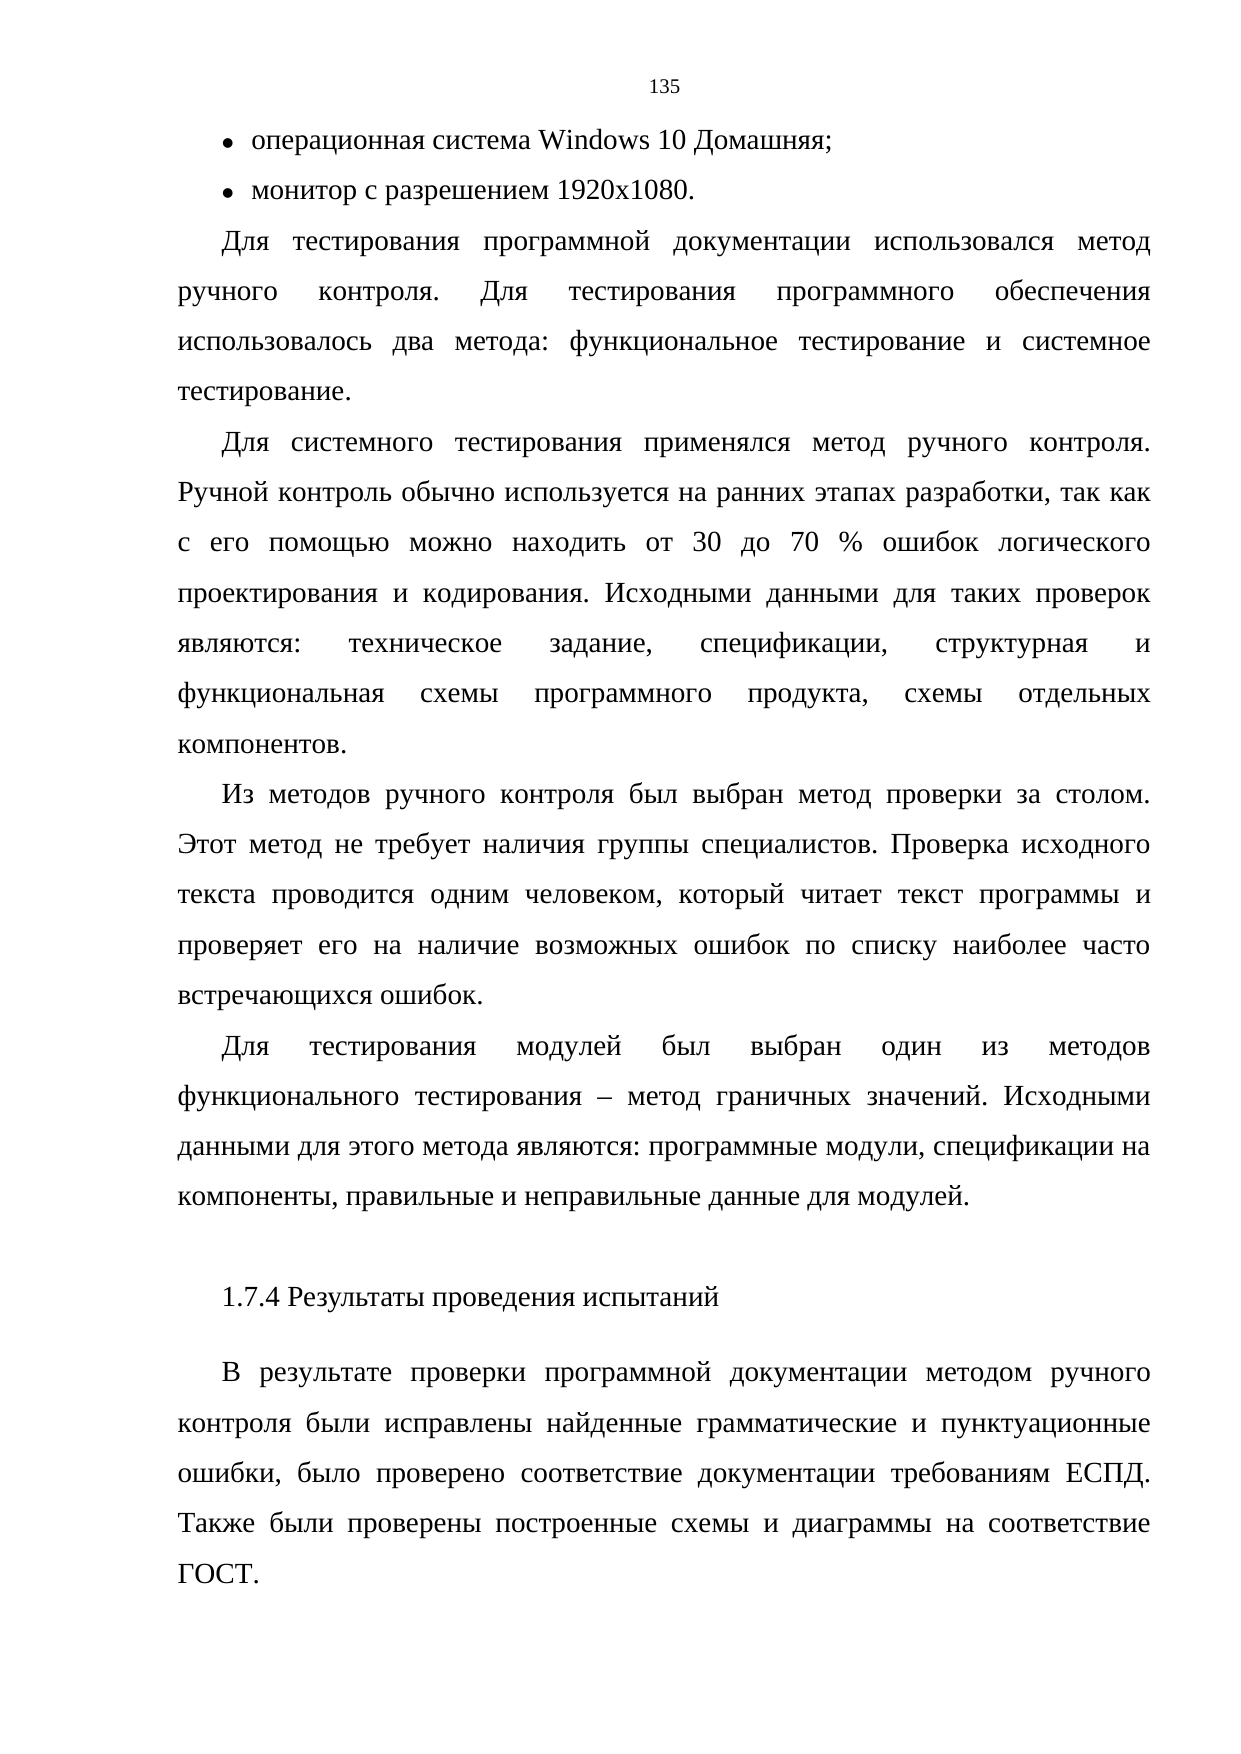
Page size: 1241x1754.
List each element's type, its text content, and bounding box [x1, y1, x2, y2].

text операционная система Windows 10 Домашняя; [177, 122, 1152, 156]
text монитор с разрешением 1920х1080. [177, 172, 1152, 206]
text Для тестирования программной документации использовался метод ручного контроля. Для тестирования программного обеспечения использовалось два метода: функциональное тестирование и системное тестирование. [177, 223, 1152, 407]
text Для системного тестирования применялся метод ручного контроля. Ручной контроль обычно используется на ранних этапах разработки, так как с его помощью можно находить от 30 до 70 % ошибок логического проектирования и кодирования. Исходными данными для таких проверок являются: техническое задание, спецификации, структурная и функциональная схемы программного продукта, схемы отдельных компонентов. [177, 424, 1152, 759]
text Для тестирования модулей был выбран один из методов функционального тестирования – метод граничных значений. Исходными данными для этого метода являются: программные модули, спецификации на компоненты, правильные и неправильные данные для модулей. [177, 1028, 1152, 1212]
text В результате проверки программной документации методом ручного контроля были исправлены найденные грамматические и пунктуационные ошибки, было проверено соответствие документации требованиям ЕСПД. Также были проверены построенные схемы и диаграммы на соответствие ГОСТ. [177, 1354, 1152, 1589]
text Из методов ручного контроля был выбран метод проверки за столом. Этот метод не требует наличия группы специалистов. Проверка исходного текста проводится одним человеком, который читает текст программы и проверяет его на наличие возможных ошибок по списку наиболее часто встречающихся ошибок. [177, 776, 1152, 1011]
text 1.7.4 Результаты проведения испытаний [177, 1279, 1152, 1313]
